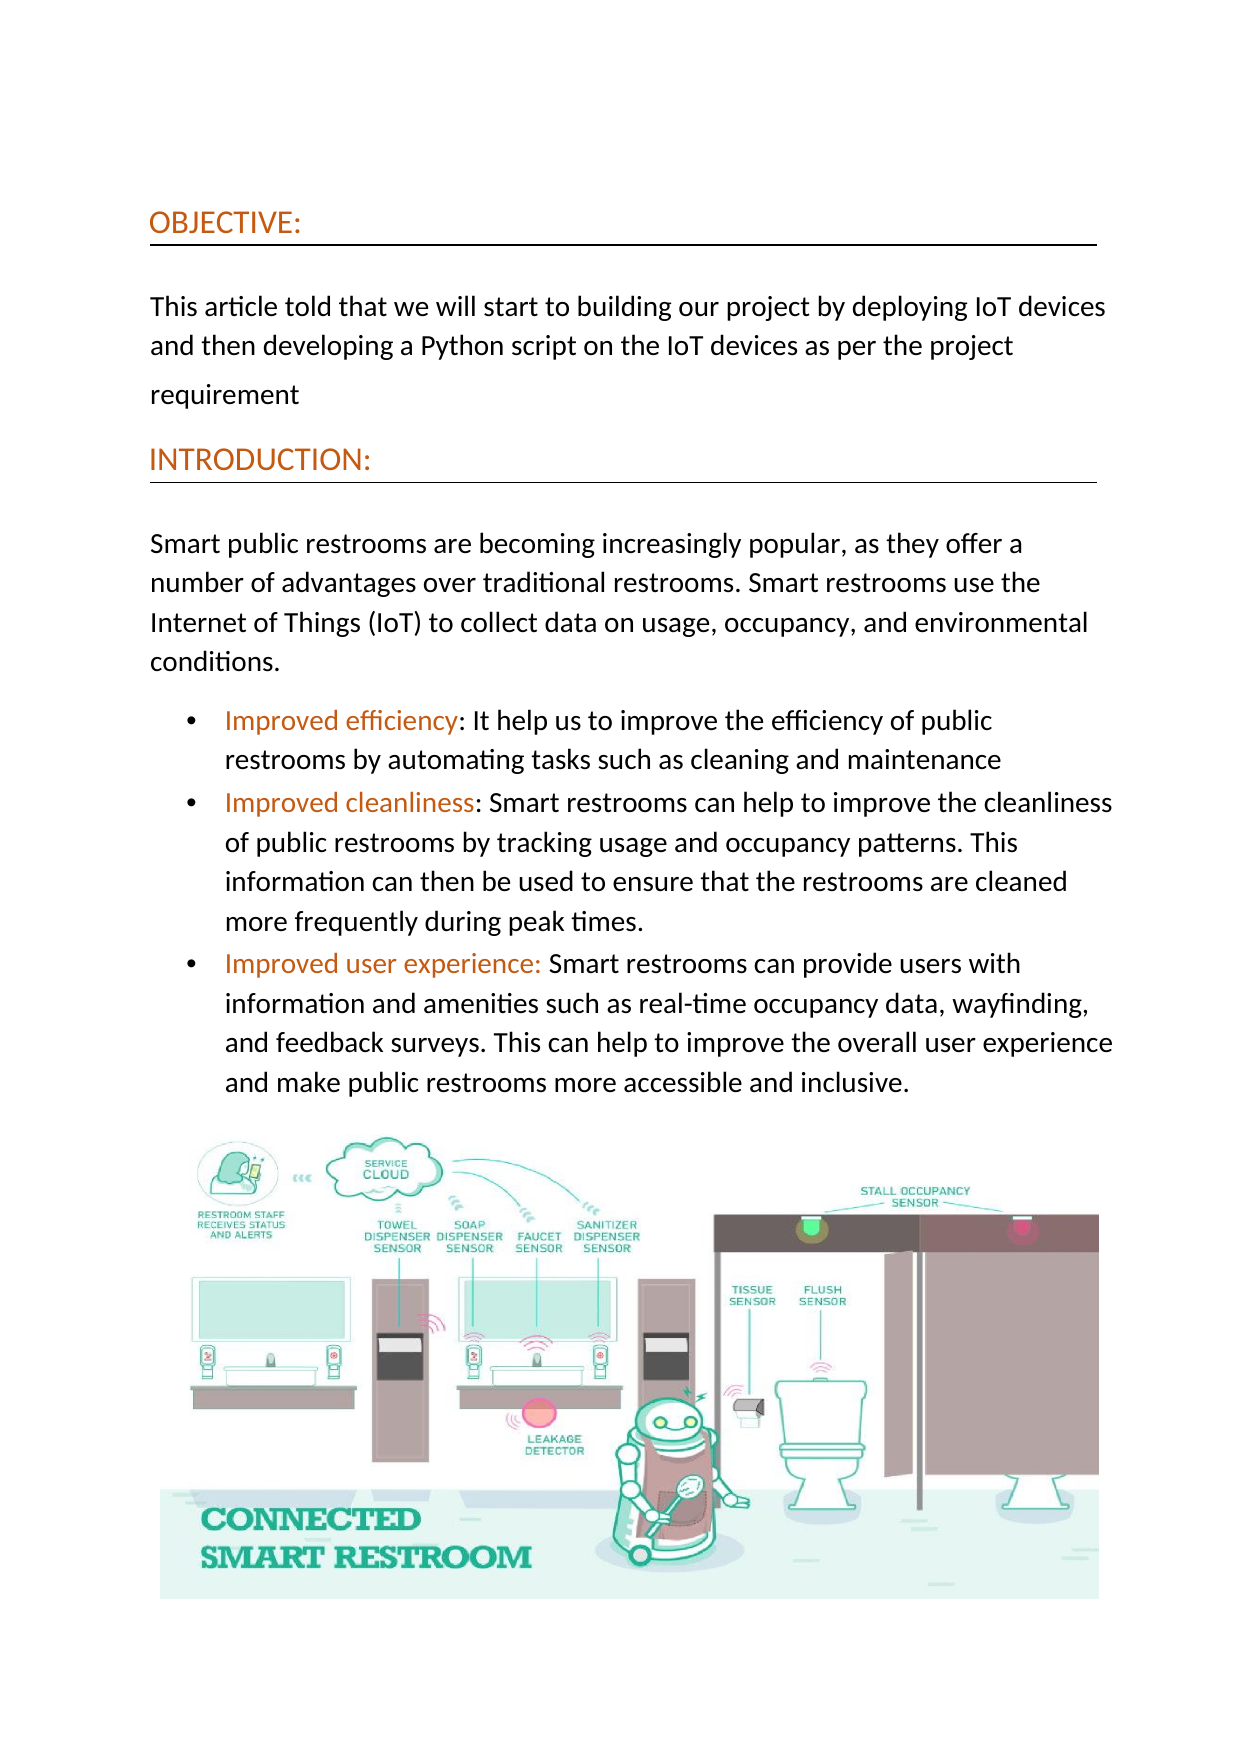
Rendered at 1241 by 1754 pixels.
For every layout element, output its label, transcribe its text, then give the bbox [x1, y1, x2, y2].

text OBJECTIVE: [148, 201, 1132, 241]
list Improved cleanliness: Smart restrooms can help to improve the cleanliness of public restrooms by tracking usage and occupancy patterns. This information can then be used to ensure that the restrooms are cleaned more frequently during peak times. [186, 784, 1115, 938]
text INTRODUCTION: [148, 438, 1132, 478]
picture [159, 1122, 1099, 1599]
list Improved user experience: Smart restrooms can provide users with information and amenities such as real-time occupancy data, wayfinding, and feedback surveys. This can help to improve the overall user experience and make public restrooms more accessible and inclusive. [186, 945, 1115, 1099]
list Improved efficiency: It help us to improve the efficiency of public restrooms by automating tasks such as cleaning and maintenance [186, 702, 1115, 777]
text Smart public restrooms are becoming increasingly popular, as they offer a number of advantages over traditional restrooms. Smart restrooms use the Internet of Things (IoT) to collect data on usage, occupancy, and environmental conditions. [150, 525, 1104, 679]
text This article told that we will start to building our project by deploying IoT devices and then developing a Python script on the IoT devices as per the project requirement [150, 288, 1124, 414]
